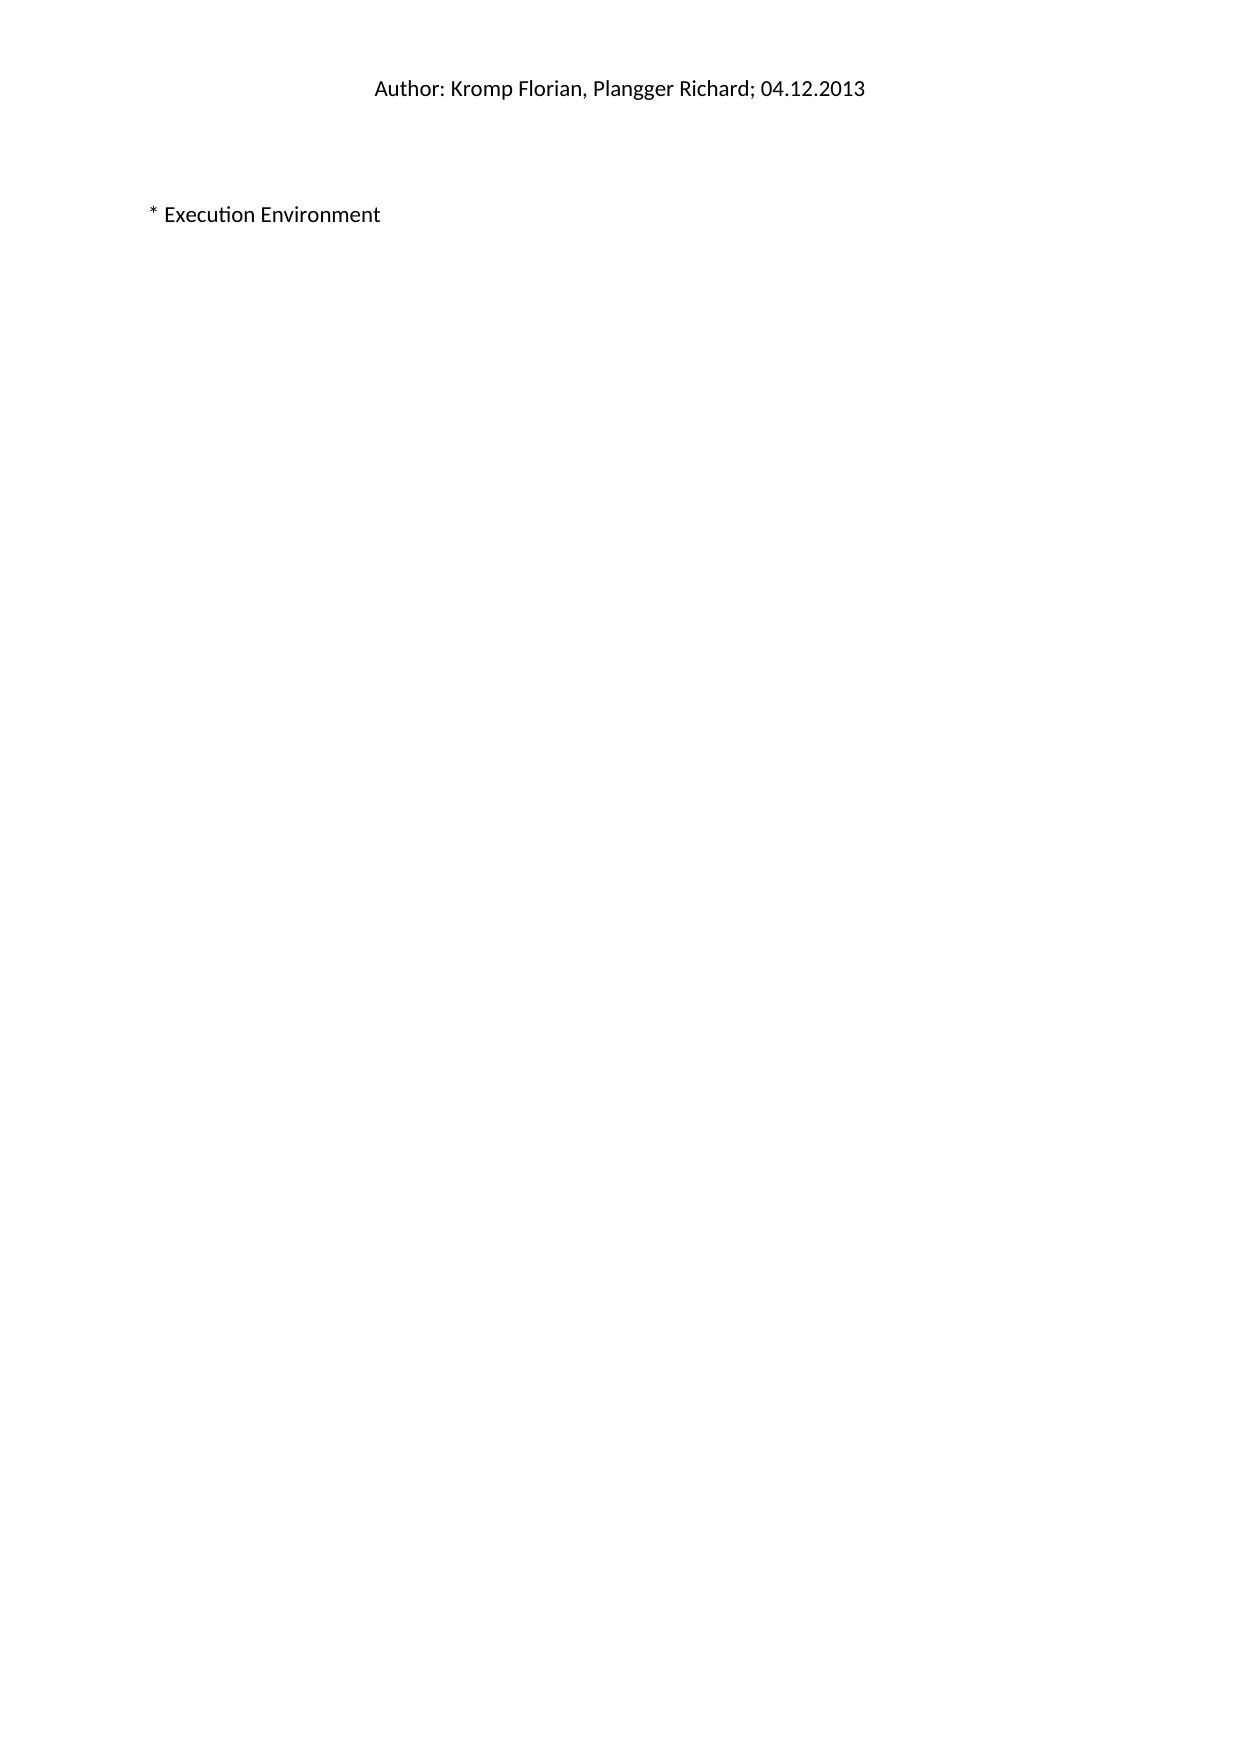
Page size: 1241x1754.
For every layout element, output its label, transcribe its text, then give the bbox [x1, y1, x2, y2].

text * Execution Environment [148, 201, 1093, 229]
